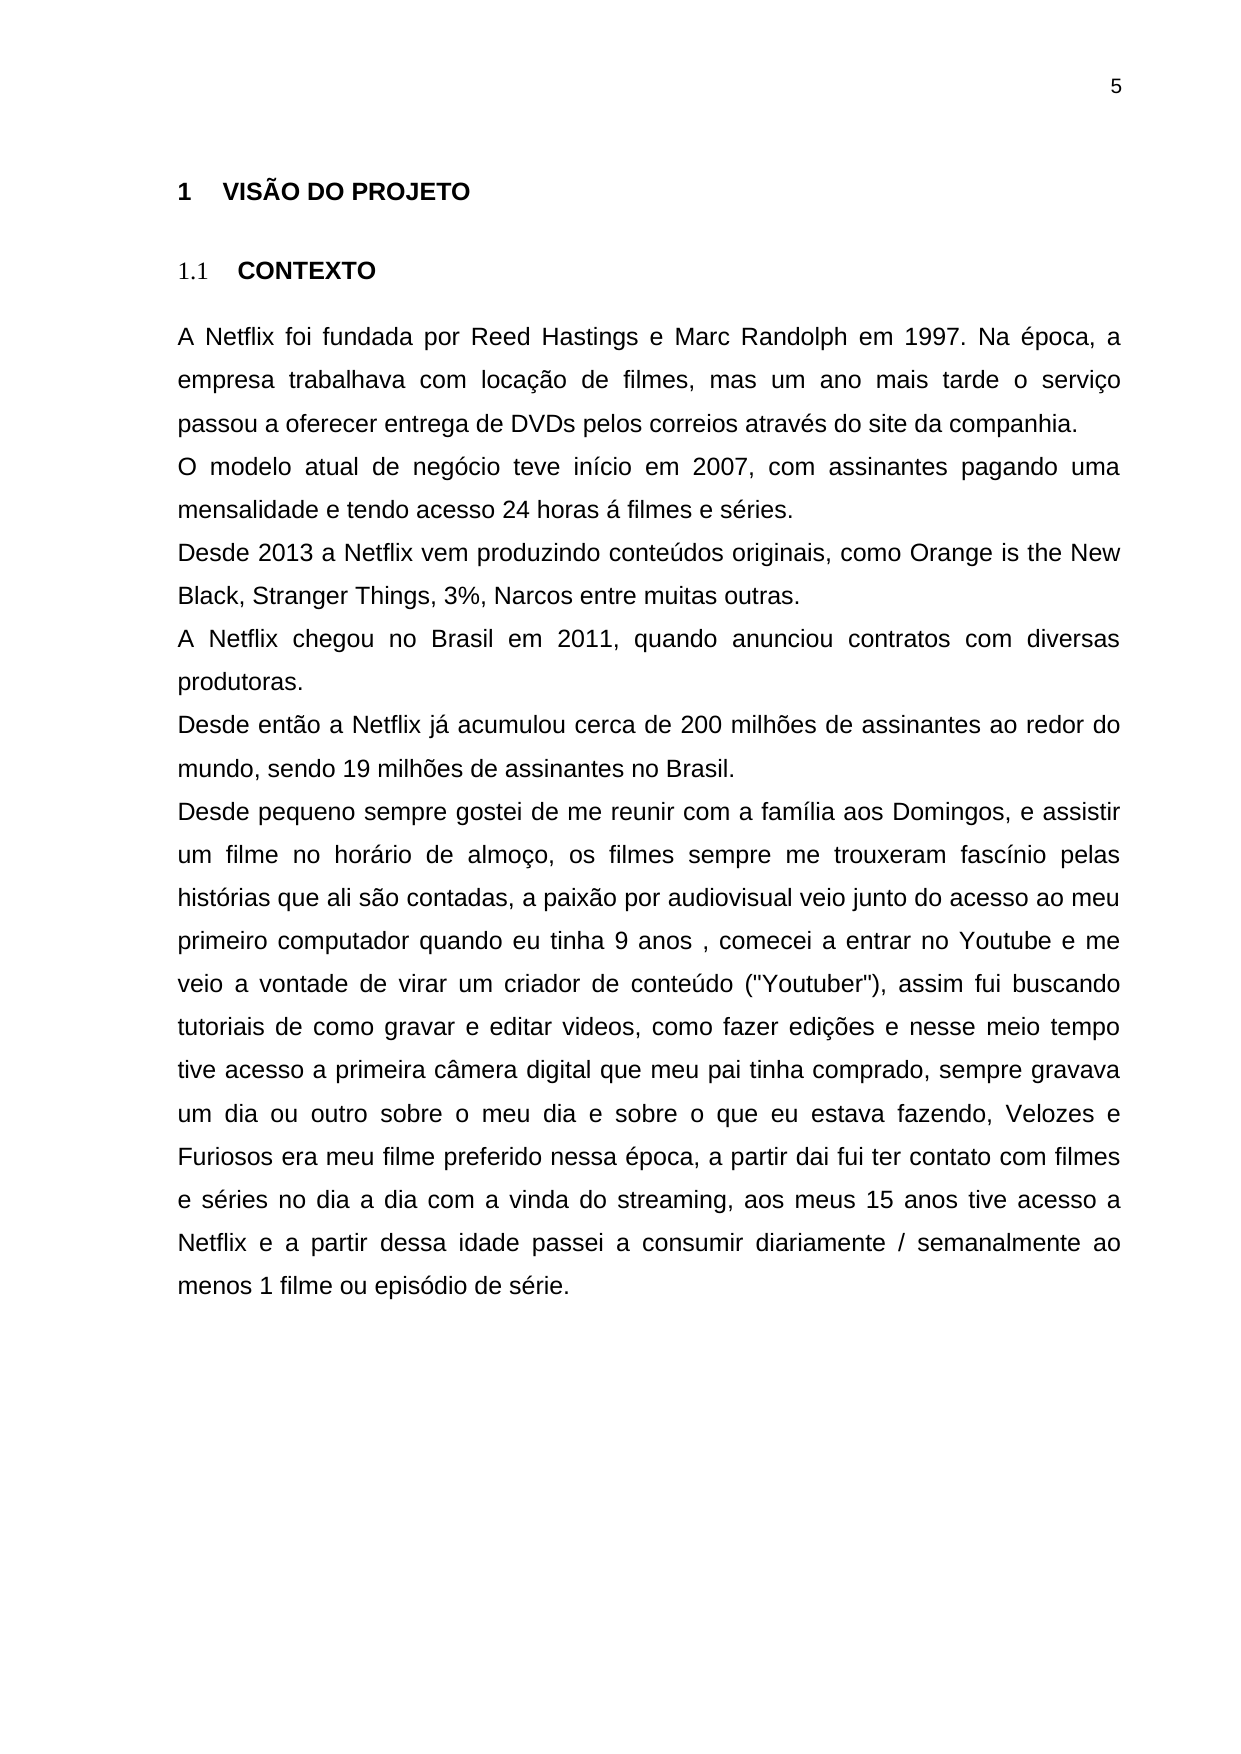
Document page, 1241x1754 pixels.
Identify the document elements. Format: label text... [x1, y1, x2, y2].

text A Netflix chegou no Brasil em 2011, quando anunciou contratos com diversas produtoras. [177, 624, 1122, 696]
text Desde pequeno sempre gostei de me reunir com a família aos Domingos, e assistir um filme no horário de almoço, os filmes sempre me trouxeram fascínio pelas histórias que ali são contadas, a paixão por audiovisual veio junto do acesso ao meu primeiro computador quando eu tinha 9 anos , comecei a entrar no Youtube e me veio a vontade de virar um criador de conteúdo ("Youtuber"), assim fui buscando tutoriais de como gravar e editar videos, como fazer edições e nesse meio tempo tive acesso a primeira câmera digital que meu pai tinha comprado, sempre gravava um dia ou outro sobre o meu dia e sobre o que eu estava fazendo, Velozes e Furiosos era meu filme preferido nessa época, a partir dai fui ter contato com filmes e séries no dia a dia com a vinda do streaming, aos meus 15 anos tive acesso a Netflix e a partir dessa idade passei a consumir diariamente / semanalmente ao menos 1 filme ou episódio de série. [177, 797, 1122, 1300]
text Desde 2013 a Netflix vem produzindo conteúdos originais, como Orange is the New Black, Stranger Things, 3%, Narcos entre muitas outras. [177, 538, 1122, 610]
subtitle CONTEXTO [177, 256, 1122, 285]
text O modelo atual de negócio teve início em 2007, com assinantes pagando uma mensalidade e tendo acesso 24 horas á filmes e séries. [177, 452, 1122, 523]
text A Netflix foi fundada por Reed Hastings e Marc Randolph em 1997. Na época, a empresa trabalhava com locação de filmes, mas um ano mais tarde o serviço passou a oferecer entrega de DVDs pelos correios através do site da companhia. [177, 322, 1122, 437]
text Desde então a Netflix já acumulou cerca de 200 milhões de assinantes ao redor do mundo, sendo 19 milhões de assinantes no Brasil. [177, 710, 1122, 782]
